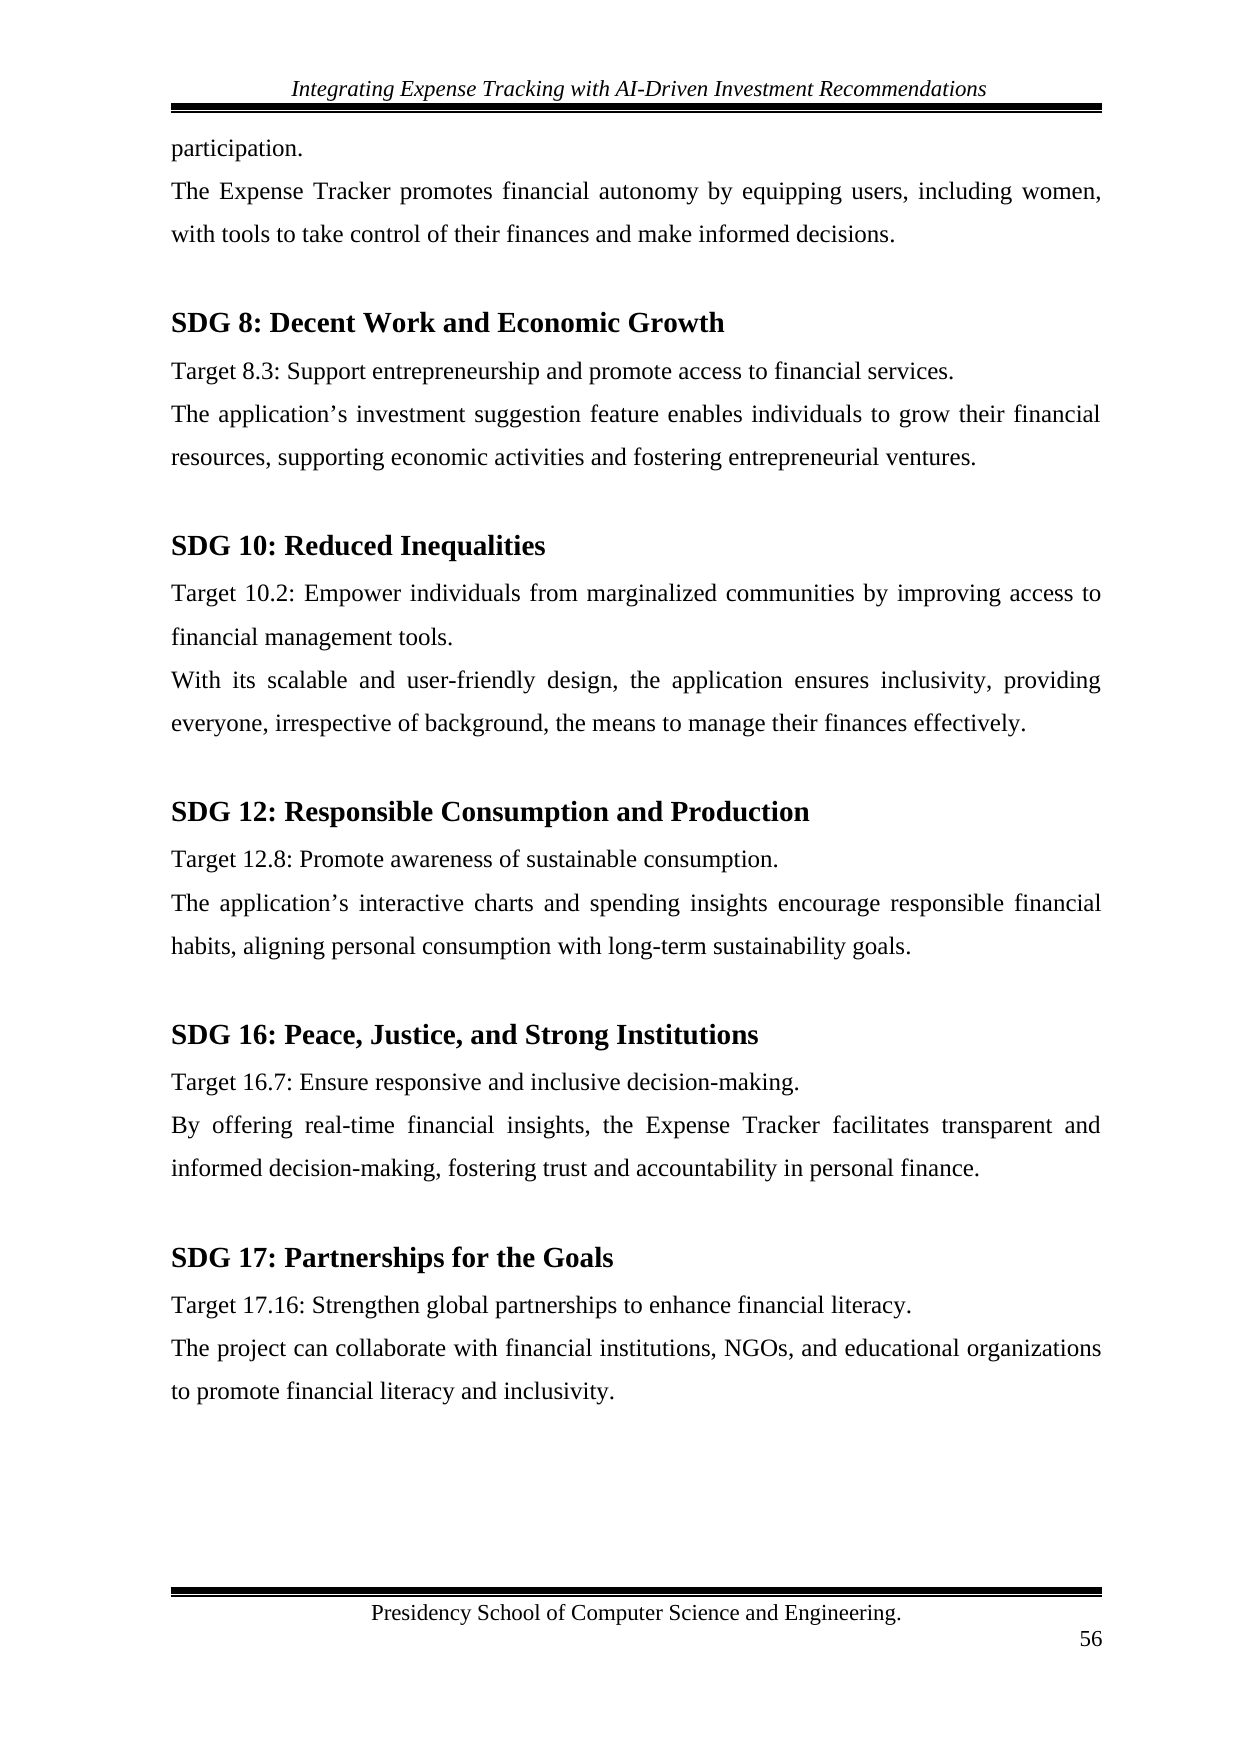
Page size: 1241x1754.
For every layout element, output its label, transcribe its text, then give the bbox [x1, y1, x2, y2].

text Target 10.2: Empower individuals from marginalized communities by improving access to financial management tools. [171, 578, 1102, 650]
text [171, 133, 1102, 162]
text The project can collaborate with financial institutions, NGOs, and educational organizations to promote financial literacy and inclusivity. [171, 1333, 1102, 1405]
text The application’s investment suggestion feature enables individuals to grow their financial resources, supporting economic activities and fostering entrepreneurial ventures. [171, 399, 1102, 471]
text By offering real-time financial insights, the Expense Tracker facilitates transparent and informed decision-making, fostering trust and accountability in personal finance. [171, 1110, 1102, 1182]
text Target 8.3: Support entrepreneurship and promote access to financial services. [171, 356, 1102, 384]
text Target 12.8: Promote awareness of sustainable consumption. [171, 844, 1102, 873]
text SDG 17: Partnerships for the Goals [171, 1240, 1102, 1273]
text Target 17.16: Strengthen global partnerships to enhance financial literacy. [171, 1290, 1102, 1319]
text With its scalable and user-friendly design, the application ensures inclusivity, providing everyone, irrespective of background, the means to manage their finances effectively. [171, 665, 1102, 737]
text The Expense Tracker promotes financial autonomy by equipping users, including women, with tools to take control of their finances and make informed decisions. [171, 176, 1102, 248]
text SDG 12: Responsible Consumption and Production [171, 794, 1102, 828]
text SDG 16: Peace, Justice, and Strong Institutions [171, 1017, 1102, 1051]
text Target 16.7: Ensure responsive and inclusive decision-making. [171, 1067, 1102, 1096]
text SDG 10: Reduced Inequalities [171, 528, 1102, 562]
text The application’s interactive charts and spending insights encourage responsible financial habits, aligning personal consumption with long-term sustainability goals. [171, 888, 1102, 959]
text SDG 8: Decent Work and Economic Growth [171, 305, 1102, 339]
